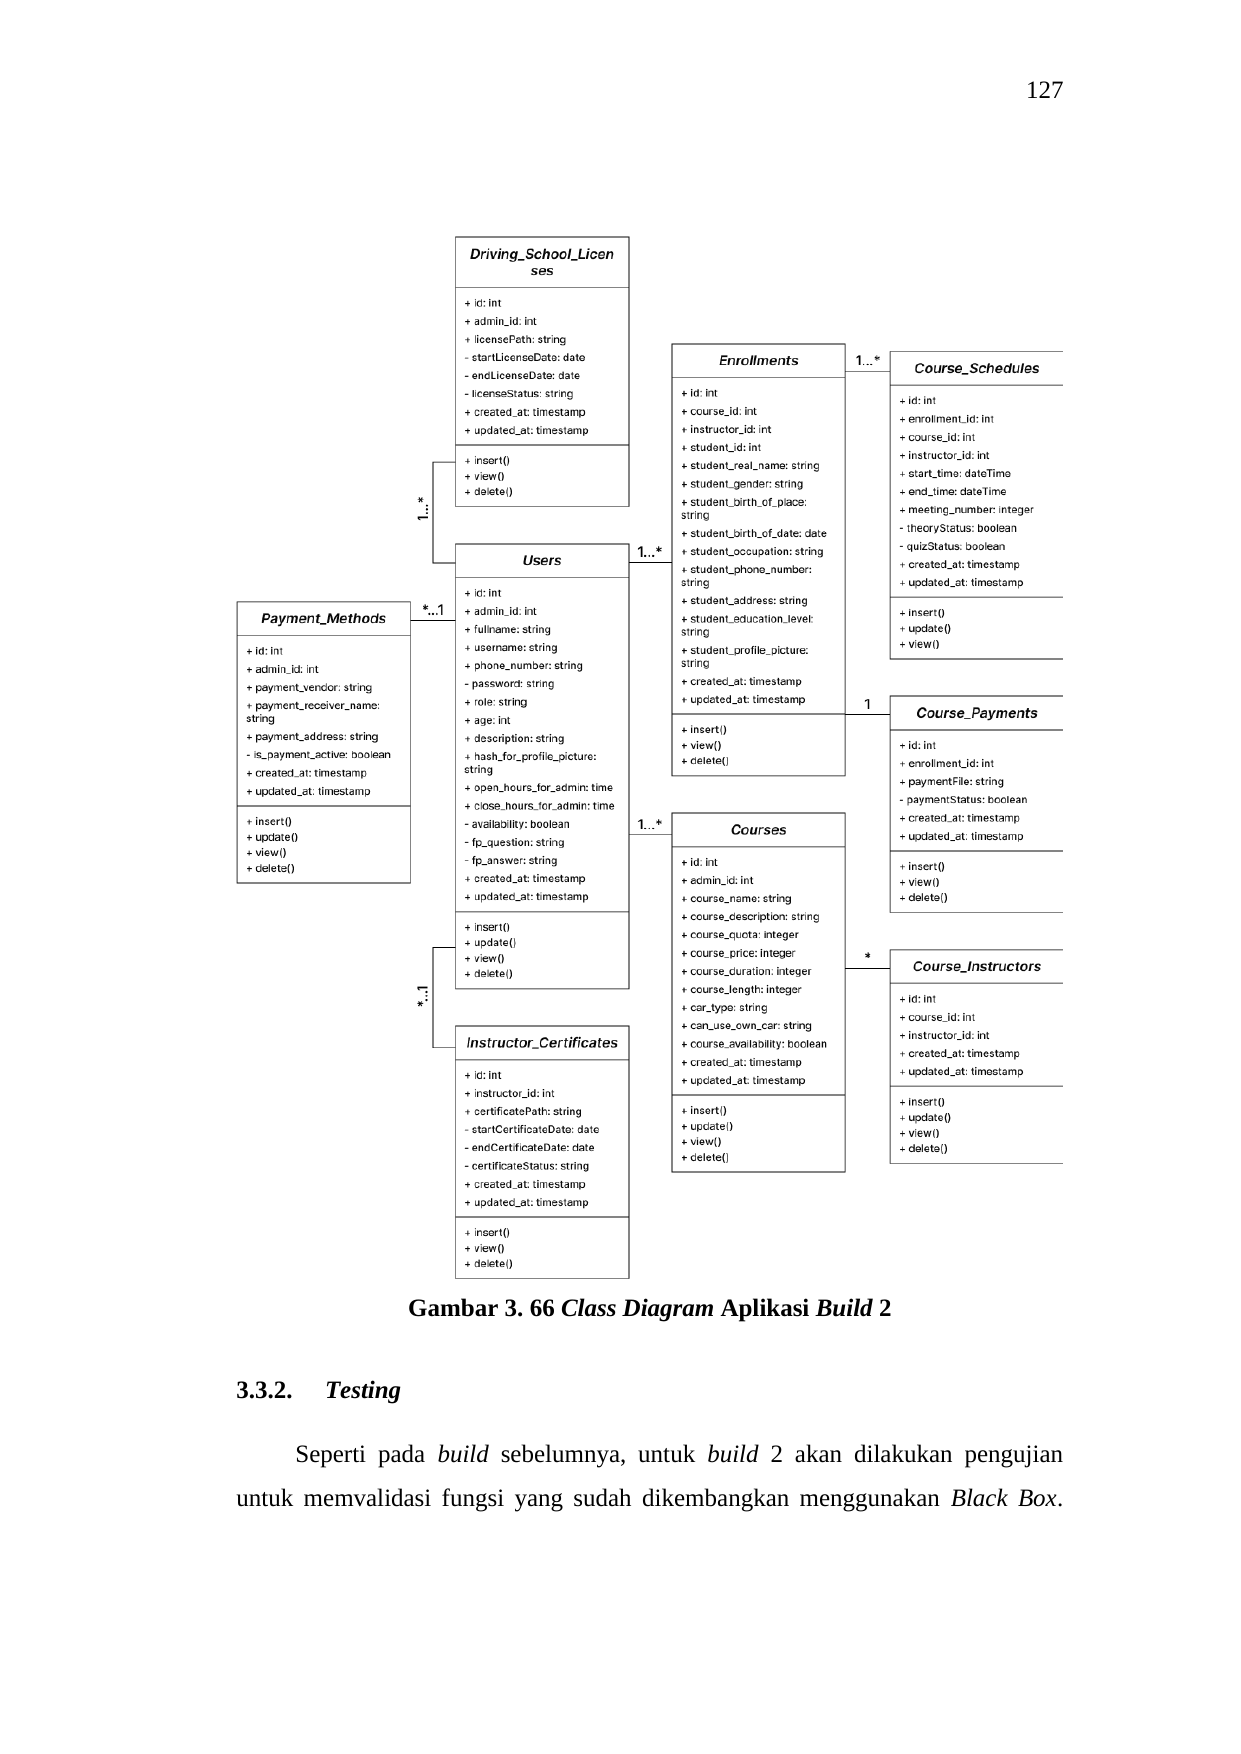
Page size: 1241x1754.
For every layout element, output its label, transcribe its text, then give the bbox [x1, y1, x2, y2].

subtitle Testing [236, 1376, 1063, 1404]
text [236, 1439, 1063, 1511]
text Gambar 3. Class Diagram Aplikasi Build 2 [236, 1293, 1063, 1321]
picture [236, 236, 1063, 1279]
